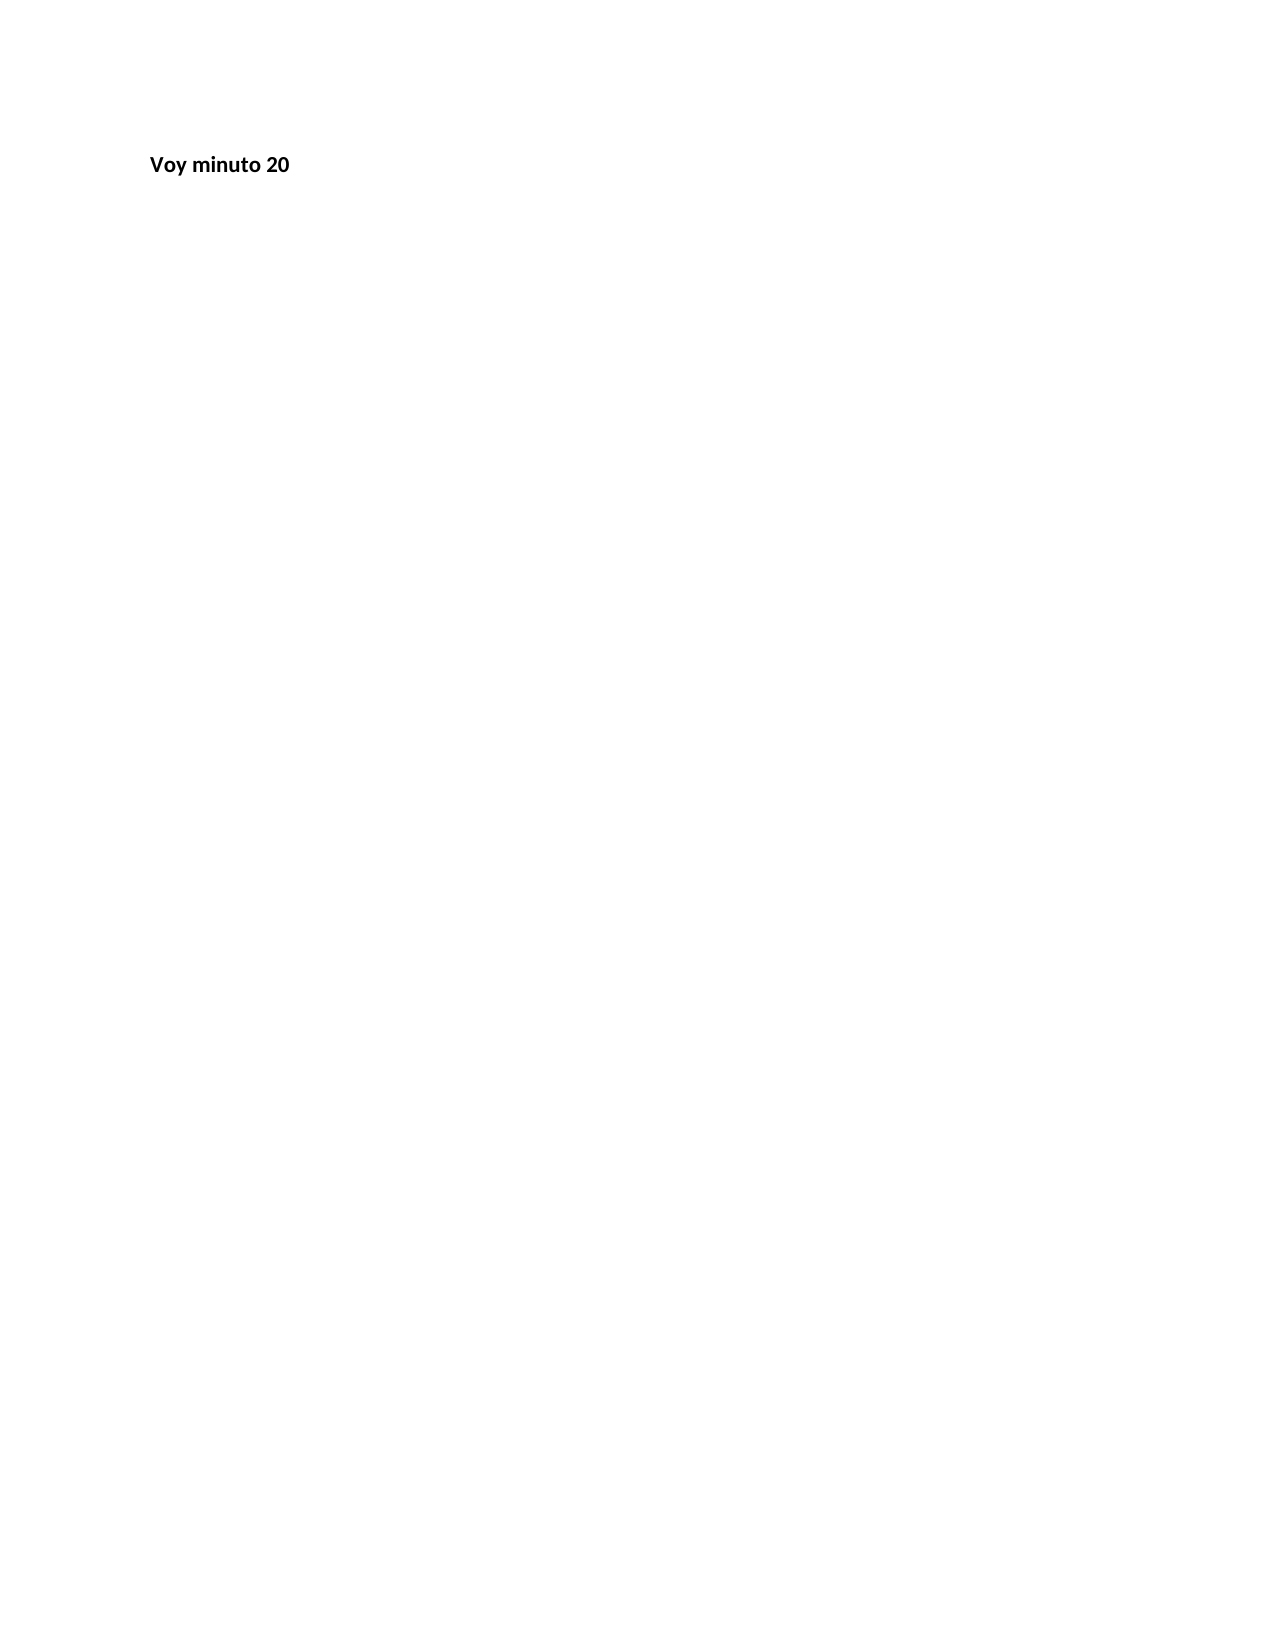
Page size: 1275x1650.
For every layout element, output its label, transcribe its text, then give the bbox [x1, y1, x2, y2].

text Voy minuto 20 [150, 150, 1125, 178]
